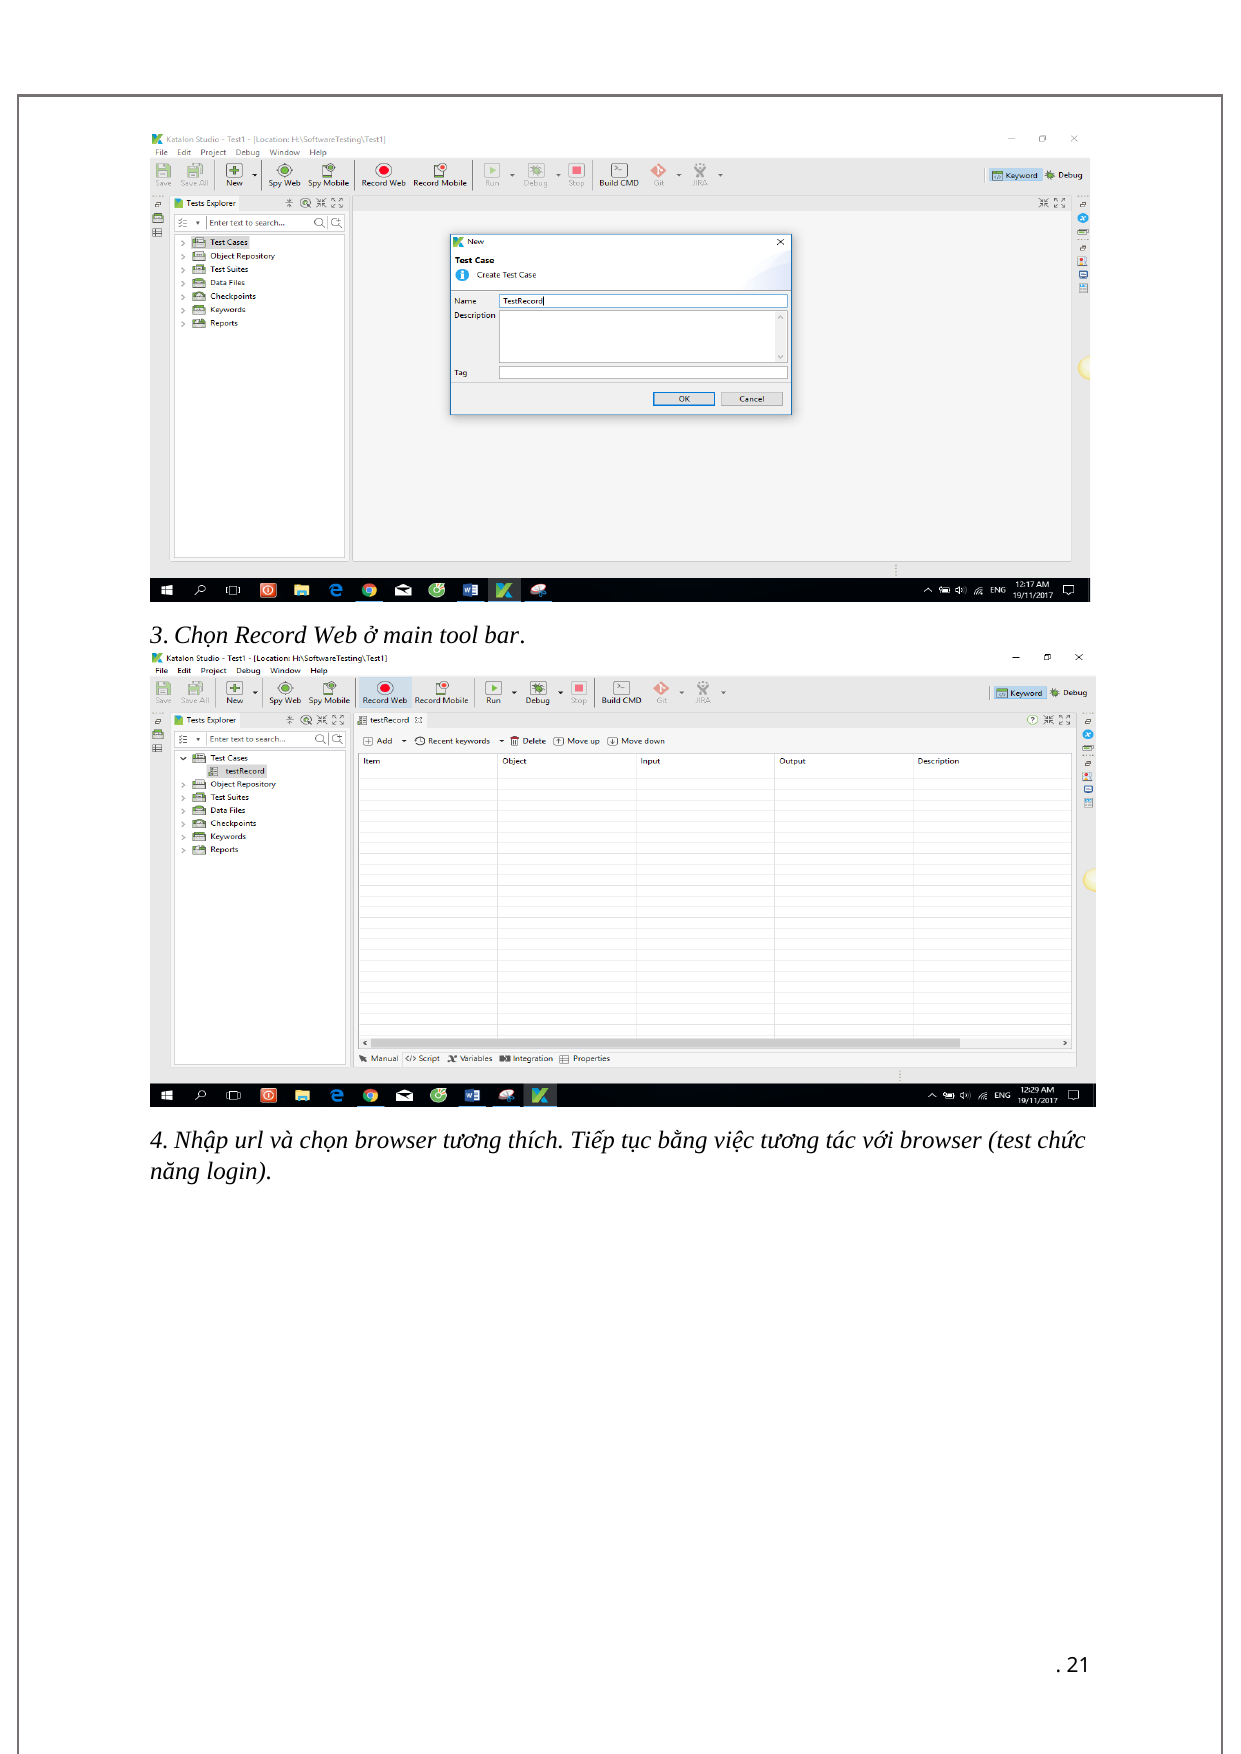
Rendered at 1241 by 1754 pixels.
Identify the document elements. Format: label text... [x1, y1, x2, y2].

text 3. Chọn Record Web ở main tool bar. [150, 621, 1090, 651]
picture [150, 651, 1096, 1107]
text 4. Nhập url và chọn browser tương thích. Tiếp tục bằng việc tương tác với browser (test chức năng login). [150, 1125, 1090, 1185]
picture [150, 132, 1091, 602]
